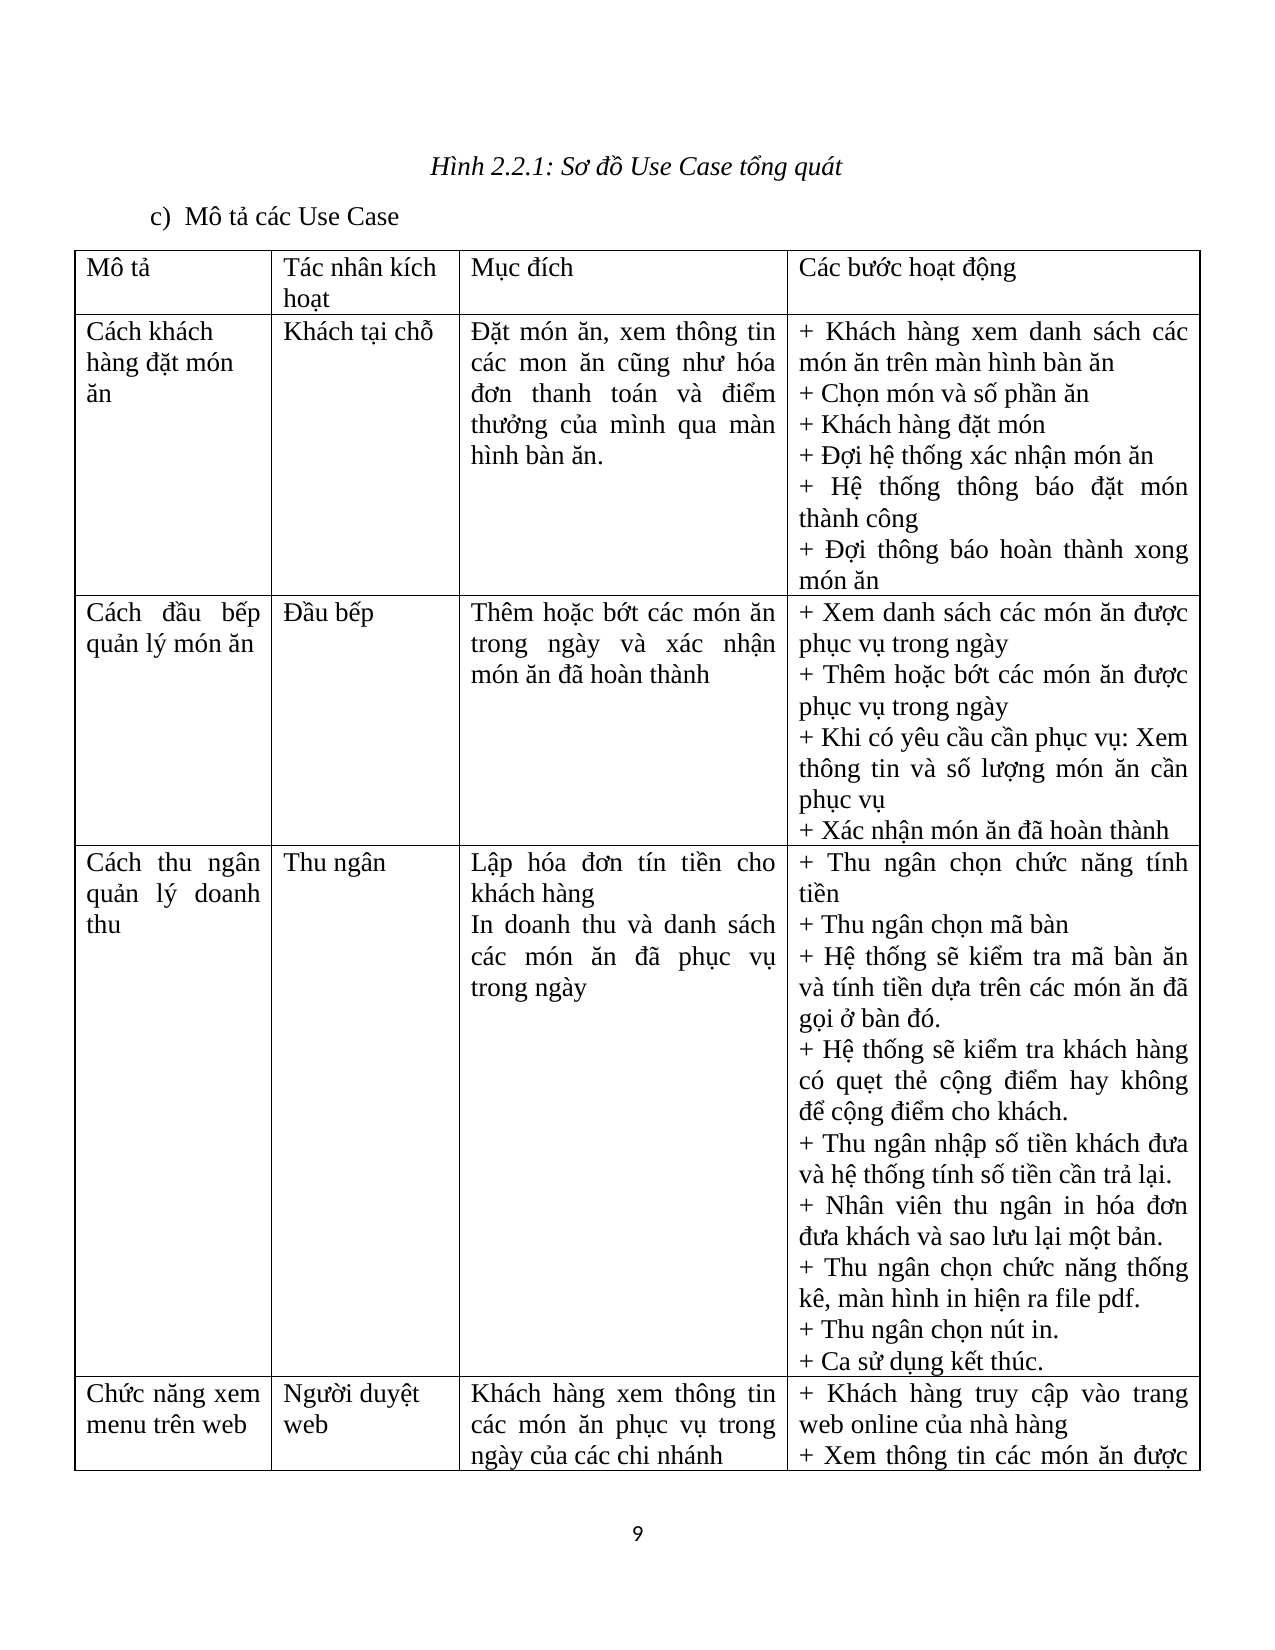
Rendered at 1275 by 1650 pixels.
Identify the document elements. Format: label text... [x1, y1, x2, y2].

table_cell Người duyệt web [272, 1377, 459, 1470]
table_cell Đầu bếp [272, 596, 459, 845]
table_cell Thu ngân [272, 846, 459, 1376]
text Hình 2.2.1: Sơ đồ Use Case tổng quát [150, 150, 1125, 181]
table_cell Lập hóa đơn tín tiền cho khách hàng In doanh thu và danh sách các món ăn đã phục vụ trong ngày [460, 846, 787, 1376]
text c) Mô tả các Use Case [150, 200, 1125, 231]
table_cell + Khách hàng xem danh sách các món ăn trên màn hình bàn ăn + Chọn món và số phần ăn + Khách hàng đặt món + Đợi hệ thống xác nhận món ăn + Hệ thống thông báo đặt món thành công + Đợi thông báo hoàn thành xong món ăn [788, 315, 1199, 595]
table_cell + Xem danh sách các món ăn được phục vụ trong ngày + Thêm hoặc bớt các món ăn được phục vụ trong ngày + Khi có yêu cầu cần phục vụ: Xem thông tin và số lượng món ăn cần phục vụ + Xác nhận món ăn đã hoàn thành [788, 596, 1199, 845]
table_cell + Thu ngân chọn chức năng tính tiền + Thu ngân chọn mã bàn + Hệ thống sẽ kiểm tra mã bàn ăn và tính tiền dựa trên các món ăn đã gọi ở bàn đó. + Hệ thống sẽ kiểm tra khách hàng có quẹt thẻ cộng điểm hay không để cộng điểm cho khách. + Thu ngân nhập số tiền khách đưa và hệ thống tính số tiền cần trả lại. + Nhân viên thu ngân in hóa đơn đưa khách và sao lưu lại một bản. + Thu ngân chọn chức năng thống kê, màn hình in hiện ra file pdf. + Thu ngân chọn nút in. + Ca sử dụng kết thúc. [788, 846, 1199, 1376]
table_header Các bước hoạt động [788, 251, 1199, 314]
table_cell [76, 1377, 271, 1470]
table_cell Cách đầu bếp quản lý món ăn [76, 596, 271, 845]
table_cell Cách khách hàng đặt món ăn [76, 315, 271, 595]
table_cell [460, 1377, 787, 1470]
table_cell Đặt món ăn, xem thông tin các mon ăn cũng như hóa đơn thanh toán và điểm thưởng của mình qua màn hình bàn ăn. [460, 315, 787, 595]
table_cell Khách tại chỗ [272, 315, 459, 595]
table_cell Cách thu ngân quản lý doanh thu [76, 846, 271, 1376]
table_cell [788, 1377, 1199, 1470]
table_header Mục đích [460, 251, 787, 314]
table_cell Thêm hoặc bớt các món ăn trong ngày và xác nhận món ăn đã hoàn thành [460, 596, 787, 845]
table_header Mô tả [76, 251, 271, 314]
table_header Tác nhân kích hoạt [272, 251, 459, 314]
